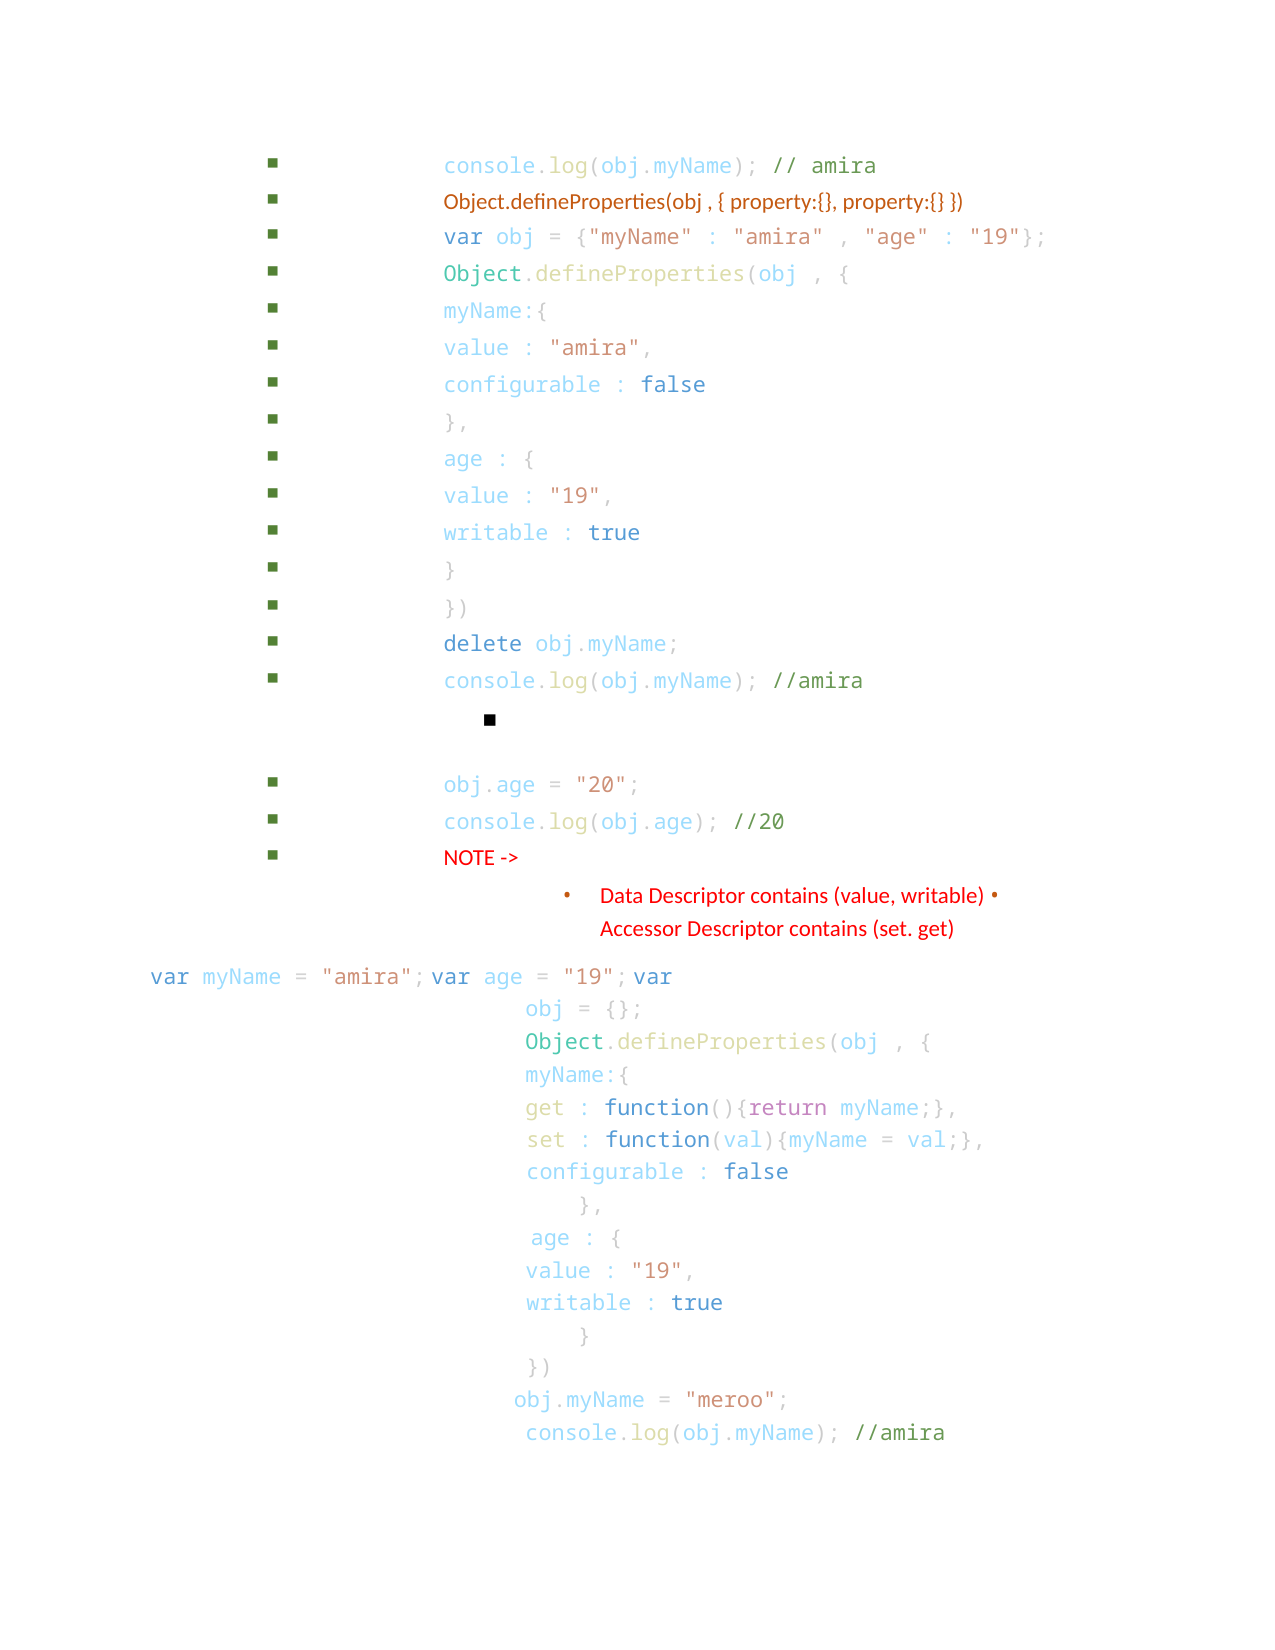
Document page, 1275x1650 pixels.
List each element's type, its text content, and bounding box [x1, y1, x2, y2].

list value : "amira", [262, 332, 1165, 362]
text var myName = "amira"; var age = "19"; var obj = {}; [150, 961, 706, 1023]
list Object.defineProperties(obj , { property:{}, property:{} }) [262, 187, 1165, 216]
list Object.defineProperties(obj , { [262, 258, 1165, 288]
text get : function(){return myName;}, set : function(val){myName = val;}, configurable : false [525, 1092, 1042, 1186]
list value : "19", [262, 480, 1165, 510]
text ▪ [150, 702, 1205, 733]
list configurable : false [262, 369, 1165, 399]
list } [262, 554, 1165, 584]
text Object.defineProperties(obj , { [525, 1026, 1042, 1056]
list var obj = {"myName" : "amira" , "age" : "19"}; [262, 221, 1165, 251]
list NOTE -> [262, 843, 1165, 872]
list console.log(obj.myName); //amira [262, 665, 1165, 695]
list console.log(obj.myName); // amira [262, 150, 1165, 180]
list delete obj.myName; [262, 628, 1165, 658]
list }) [262, 591, 1165, 621]
text value : "19", writable : true [525, 1255, 802, 1317]
text myName:{ [525, 1059, 1042, 1088]
list obj.age = "20"; [262, 769, 1165, 799]
text age : { [525, 1222, 802, 1252]
text obj.myName = "meroo"; [168, 1384, 1135, 1413]
text } }) [525, 1320, 615, 1381]
list writable : true [262, 517, 1165, 547]
text • Data Descriptor contains (value, writable) • Accessor Descriptor contains (set. get) [563, 879, 1003, 942]
list console.log(obj.age); //20 [262, 806, 1165, 836]
text }, [525, 1189, 802, 1219]
list age : { [262, 443, 1165, 473]
text console.log(obj.myName); //amira [525, 1417, 1165, 1447]
list }, [262, 406, 1165, 436]
list myName:{ [262, 295, 1165, 325]
